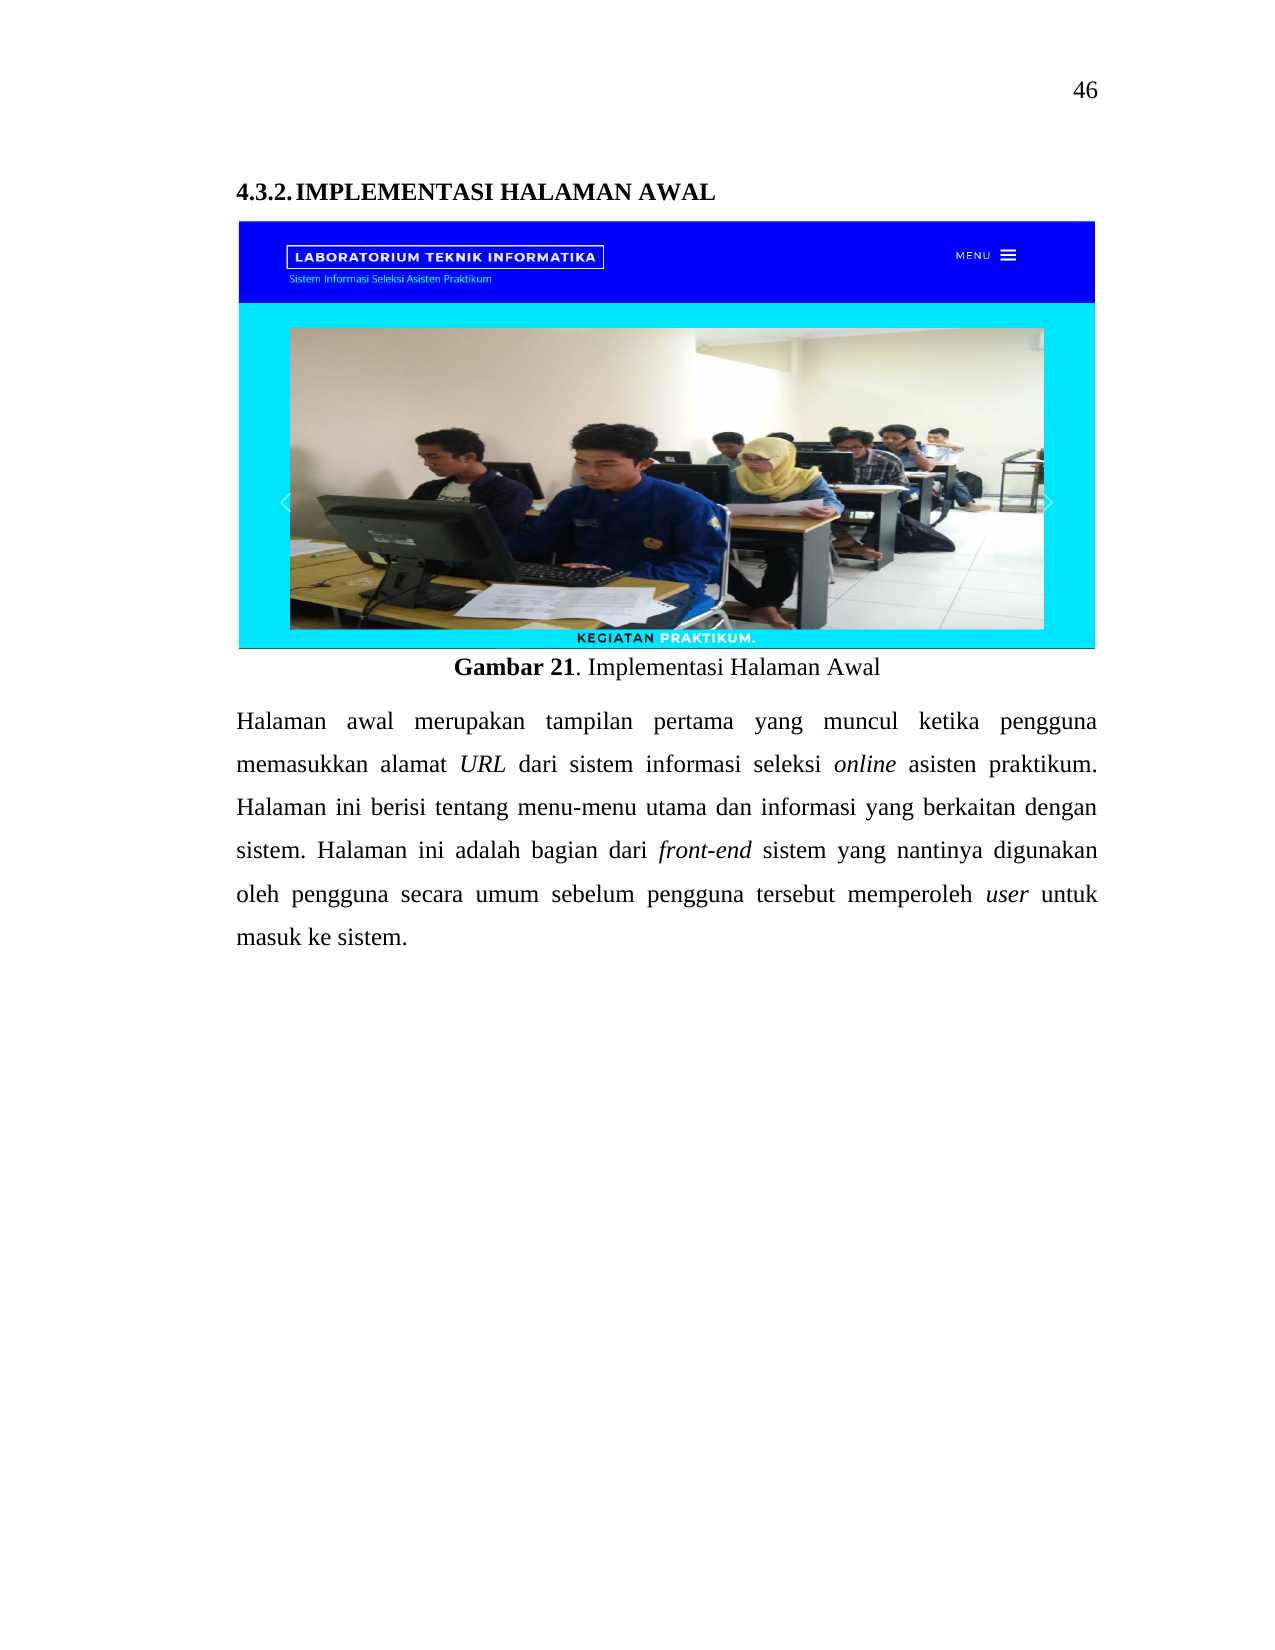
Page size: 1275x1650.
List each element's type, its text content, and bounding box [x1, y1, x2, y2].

subtitle IMPLEMENTASI HALAMAN AWAL [236, 177, 1098, 206]
picture [238, 220, 1096, 649]
text Halaman awal merupakan tampilan pertama yang muncul ketika pengguna memasukkan alamat URL dari sistem informasi seleksi online asisten praktikum. Halaman ini berisi tentang menu-menu utama dan informasi yang berkaitan dengan sistem. Halaman ini adalah bagian dari front-end sistem yang nantinya digunakan oleh pengguna secara umum sebelum pengguna tersebut memperoleh user untuk masuk ke sistem. [236, 706, 1098, 951]
